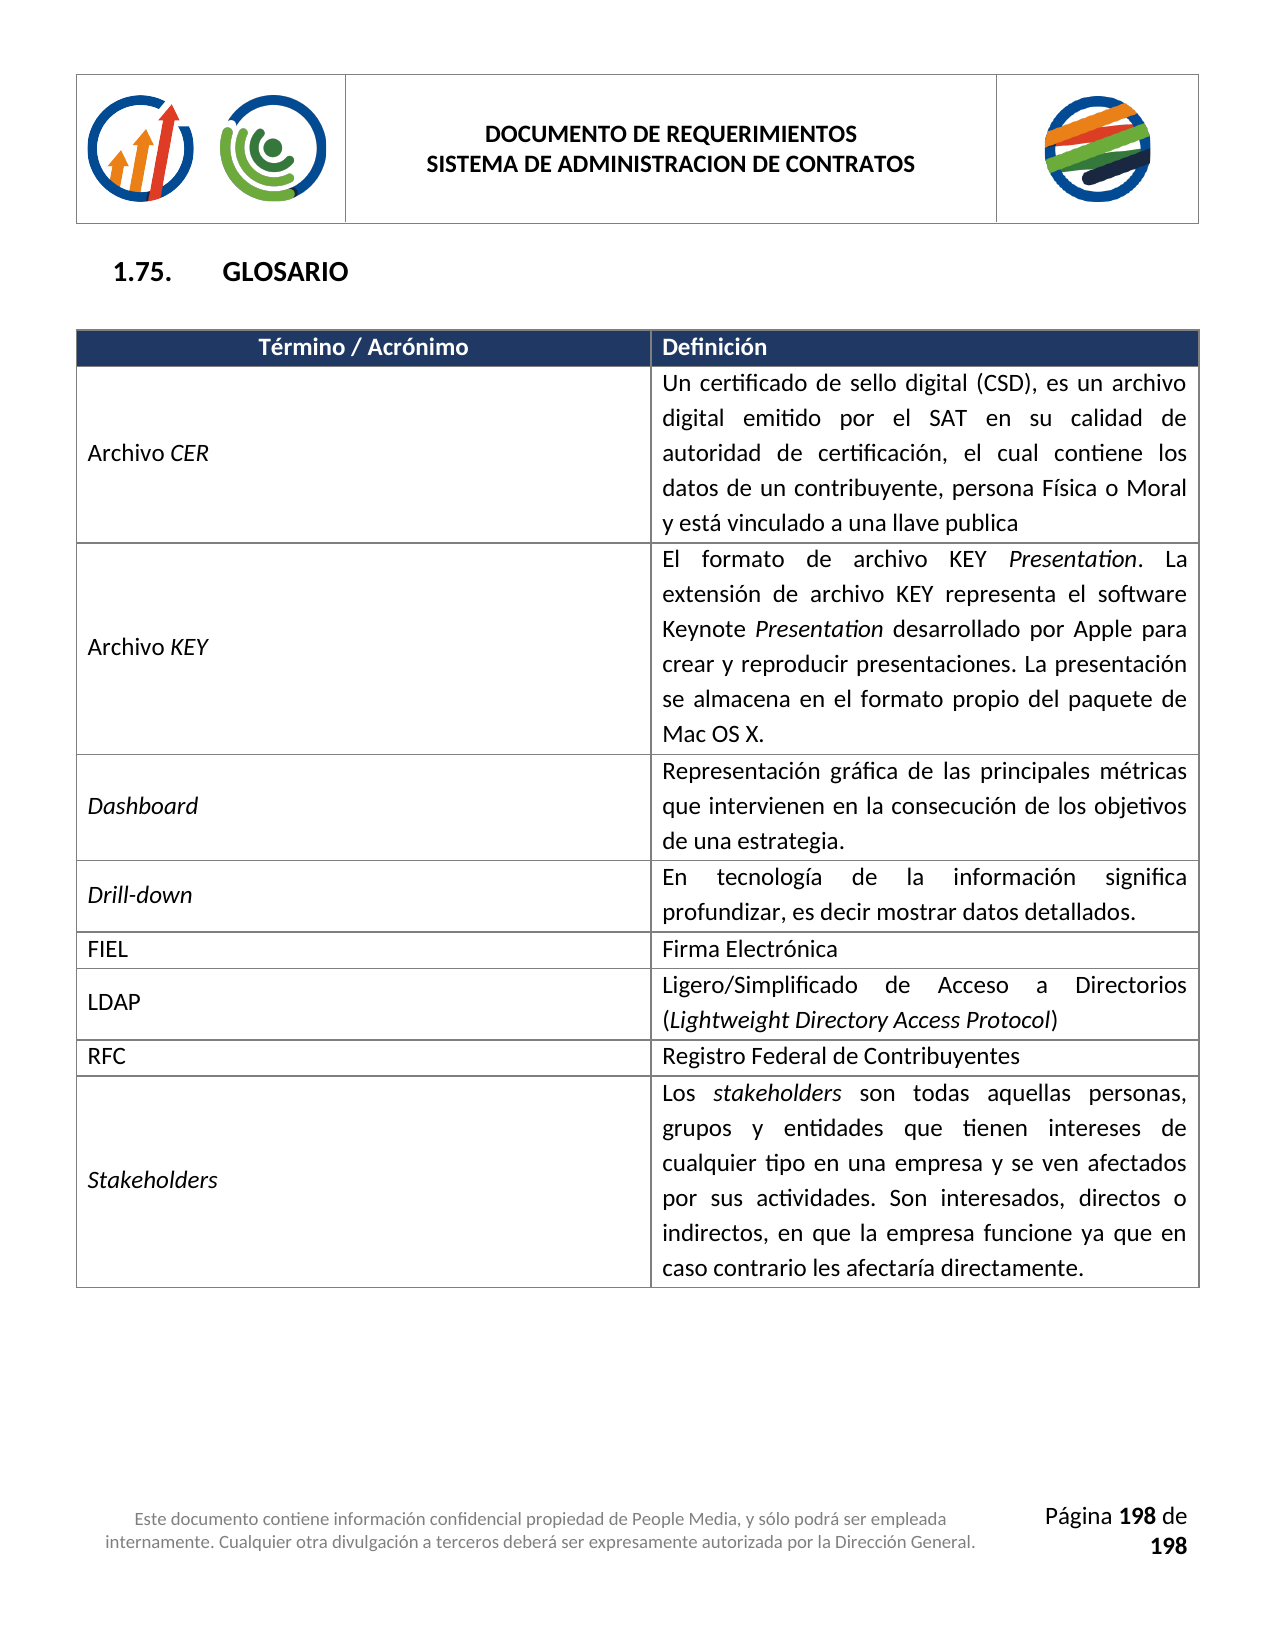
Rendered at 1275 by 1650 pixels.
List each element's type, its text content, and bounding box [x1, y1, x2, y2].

table_cell Representación gráfica de las principales métricas que intervienen en la consecución de los objetivos de una estrategia. [652, 755, 1198, 860]
table_cell Registro Federal de Contribuyentes [652, 1041, 1198, 1075]
picture [220, 95, 327, 202]
table_cell Un certificado de sello digital (CSD), es un archivo digital emitido por el SAT en su calidad de autoridad de certificación, el cual contiene los datos de un contribuyente, persona Física o Moral y está vinculado a una llave publica [652, 367, 1198, 542]
table_cell Los stakeholders son todas aquellas personas, grupos y entidades que tienen intereses de cualquier tipo en una empresa y se ven afectados por sus actividades. Son interesados, directos o indirectos, en que la empresa funcione ya que en caso contrario les afectaría directamente. [652, 1077, 1198, 1287]
picture [87, 95, 194, 202]
table_header Definición [652, 331, 1198, 366]
table_cell Dashboard [77, 755, 650, 860]
table_cell Stakeholders [77, 1077, 650, 1287]
picture [1044, 95, 1151, 202]
table_cell Ligero/Simplificado de Acceso a Directorios (Lightweight Directory Access Protocol) [652, 969, 1198, 1039]
table_cell FIEL [77, 933, 650, 967]
table_cell En tecnología de la información significa profundizar, es decir mostrar datos detallados. [652, 861, 1198, 931]
table_cell Archivo KEY [77, 544, 650, 753]
table_cell Drill-down [77, 861, 650, 931]
table_cell RFC [77, 1041, 650, 1075]
table_cell Firma Electrónica [652, 933, 1198, 967]
subtitle GLOSARIO [104, 253, 1200, 289]
table_cell El formato de archivo KEY Presentation. La extensión de archivo KEY representa el software Keynote Presentation desarrollado por Apple para crear y reproducir presentaciones. La presentación se almacena en el formato propio del paquete de Mac OS X. [652, 544, 1198, 753]
table_cell Archivo CER [77, 367, 650, 542]
table_header Término / Acrónimo [77, 331, 650, 366]
table_cell LDAP [77, 969, 650, 1039]
